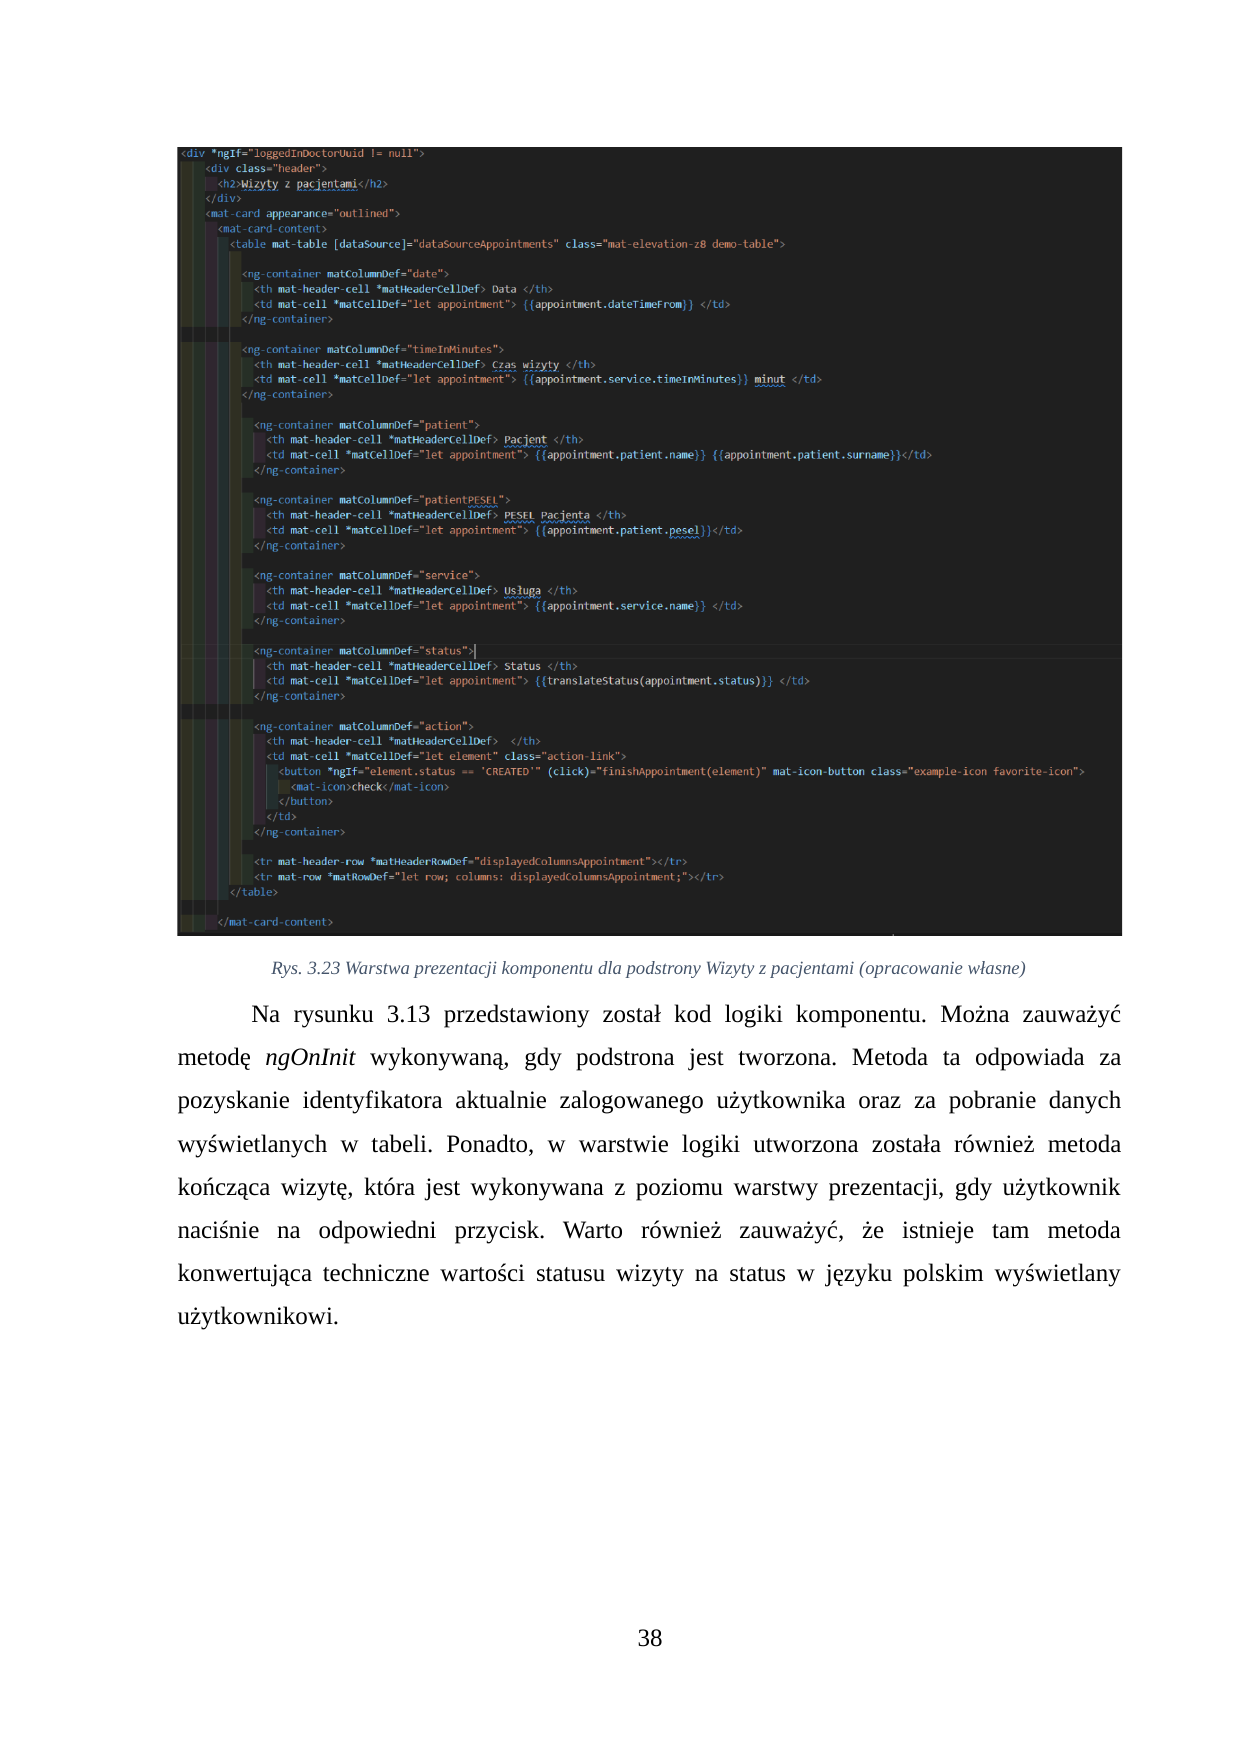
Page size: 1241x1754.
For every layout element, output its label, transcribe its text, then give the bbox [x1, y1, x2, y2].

picture [177, 147, 1123, 936]
text Na rysunku 3.13 przedstawiony został kod logiki komponentu. Można zauważyć metodę ngOnInit wykonywaną, gdy podstrona jest tworzona. Metoda ta odpowiada za pozyskanie identyfikatora aktualnie zalogowanego użytkownika oraz za pobranie danych wyświetlanych w tabeli. Ponadto, w warstwie logiki utworzona została również metoda kończąca wizytę, która jest wykonywana z poziomu warstwy prezentacji, gdy użytkownik naciśnie na odpowiedni przycisk. Warto również zauważyć, że istnieje tam metoda konwertująca techniczne wartości statusu wizyty na status w języku polskim wyświetlany użytkownikowi. [177, 999, 1122, 1330]
